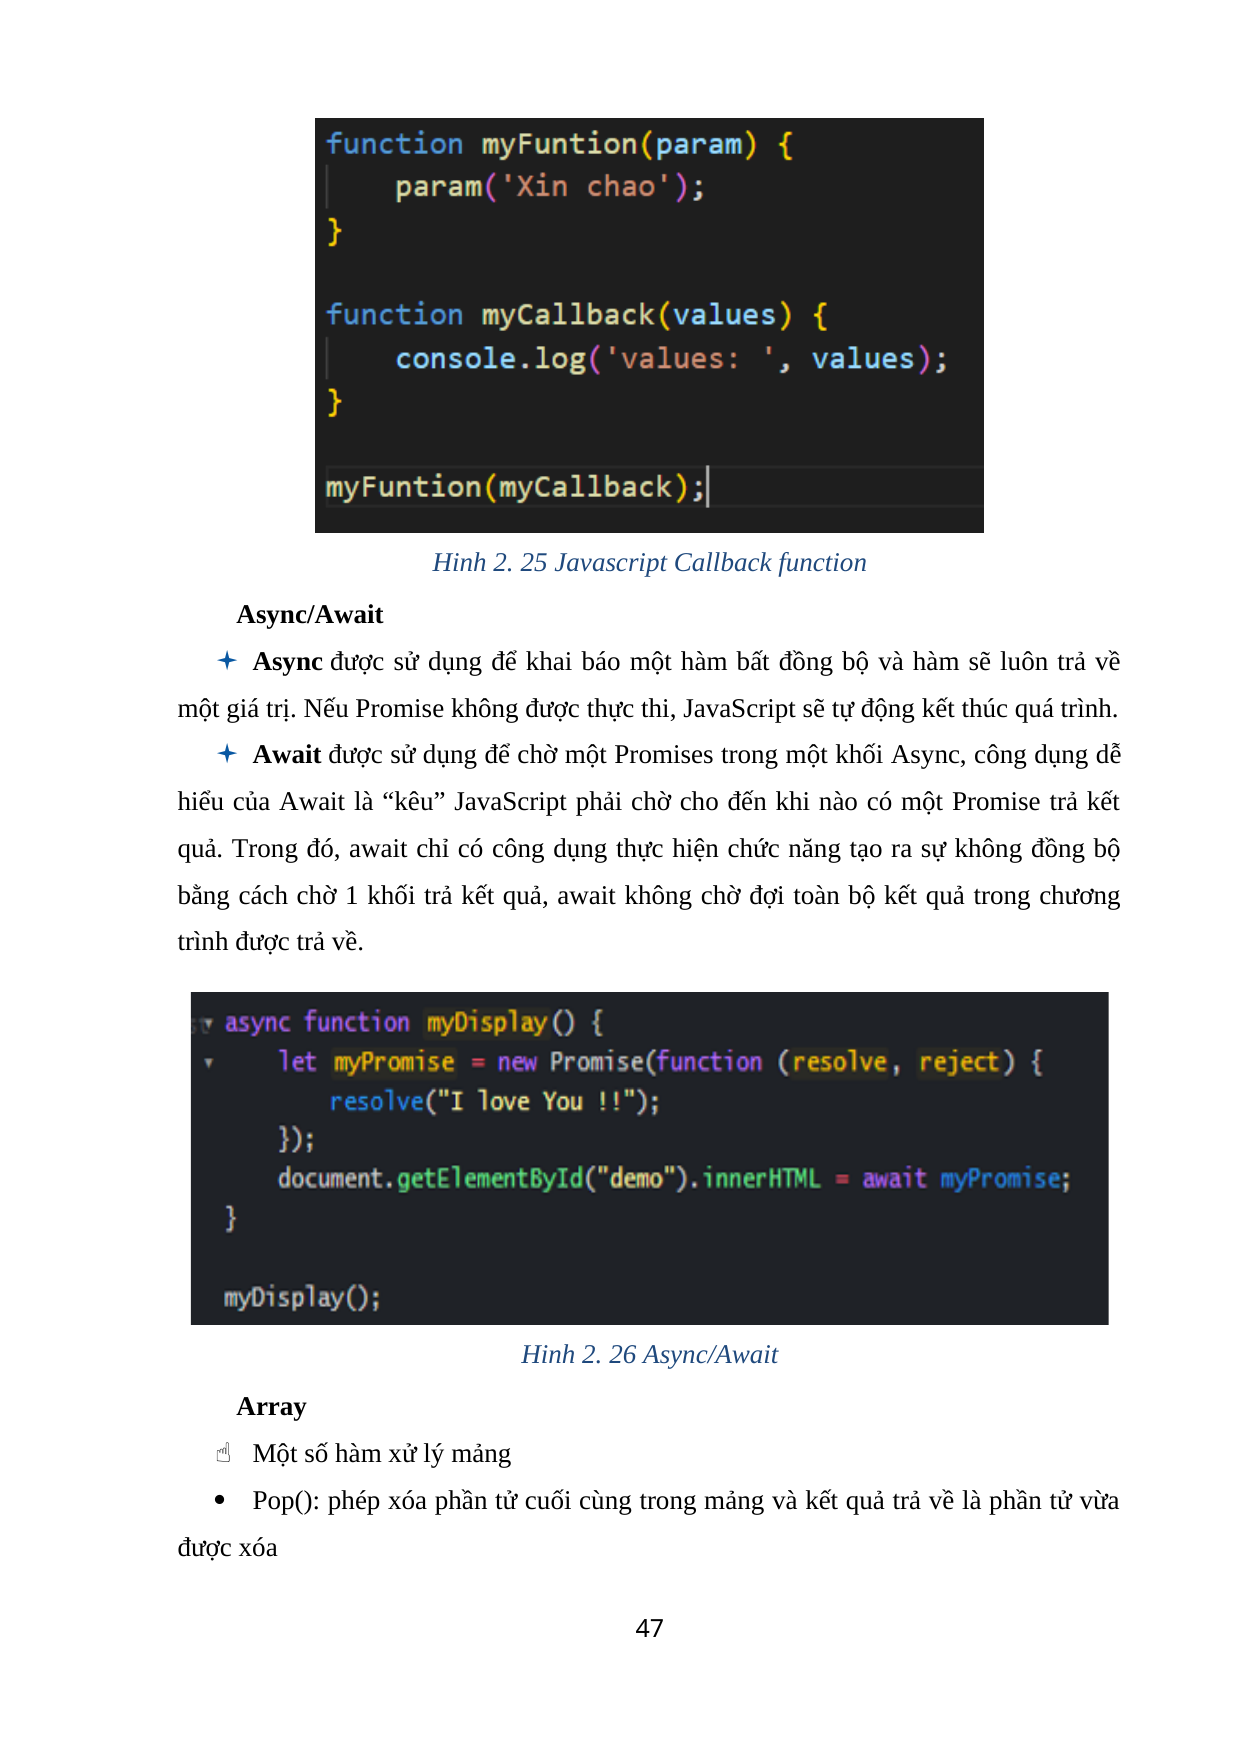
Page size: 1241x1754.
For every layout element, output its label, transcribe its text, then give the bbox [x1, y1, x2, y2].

text Hinh 2. 25 Javascript Callback function [177, 547, 1122, 578]
picture [190, 992, 1109, 1325]
list Một số hàm xử lý mảng [215, 1437, 1122, 1468]
text Hinh 2. 26 Async/Await [177, 1338, 1122, 1370]
list Await được sử dụng để chờ một Promises trong một khối Async, công dụng dễ hiểu của Await là “kêu” JavaScript phải chờ cho đến khi nào có một Promise trả kết quả. Trong đó, await chỉ có công dụng thực hiện chức năng tạo ra sự không đồng bộ bằng cách chờ 1 khối trả kết quả, await không chờ đợi toàn bộ kết quả trong chương trình được trả về. [177, 739, 1122, 957]
text Array [177, 1391, 1122, 1422]
list Pop(): phép xóa phần tử cuối cùng trong mảng và kết quả trả về là phần tử vừa được xóa [177, 1484, 1122, 1562]
picture [315, 118, 984, 533]
text Async/Await [177, 598, 1122, 630]
list Async được sử dụng để khai báo một hàm bất đồng bộ và hàm sẽ luôn trả về một giá trị. Nếu Promise không được thực thi, JavaScript sẽ tự động kết thúc quá trình. [177, 645, 1122, 723]
